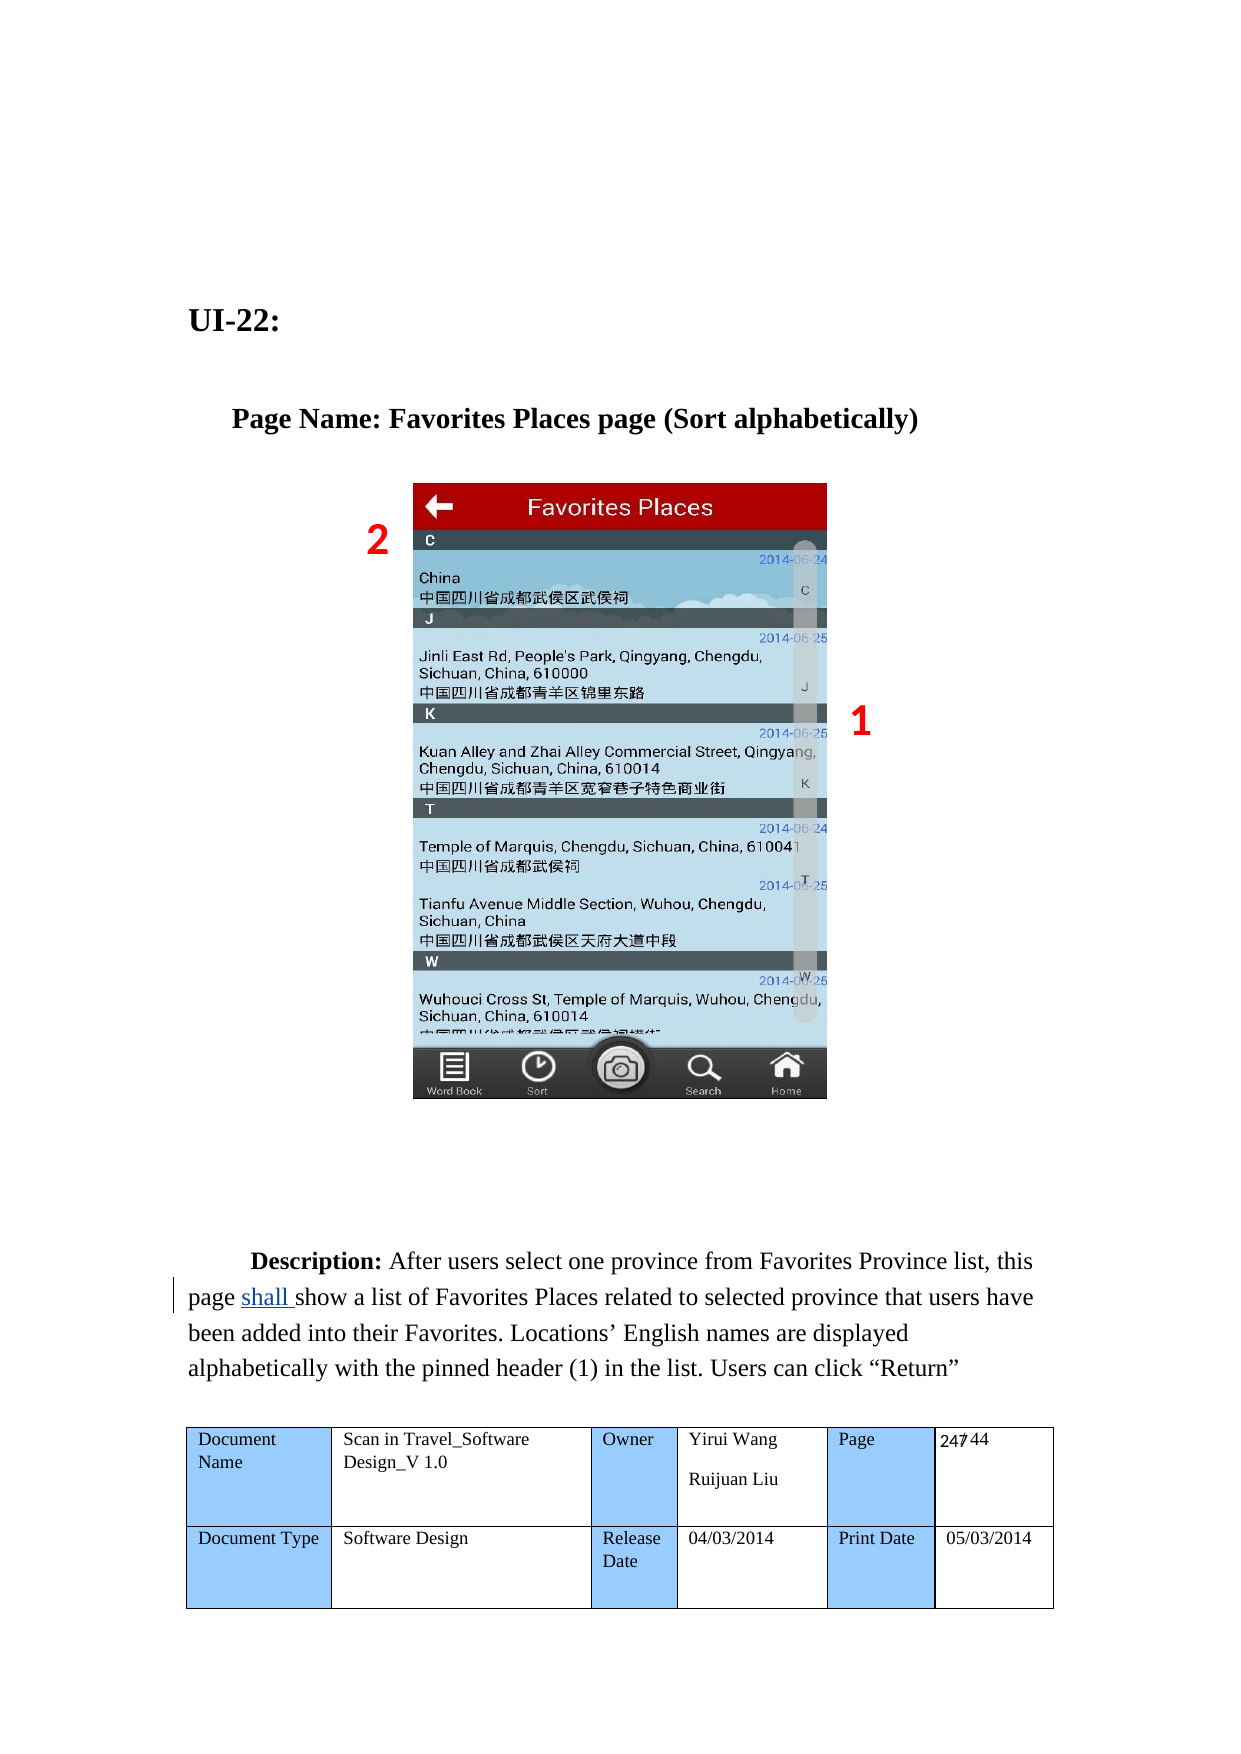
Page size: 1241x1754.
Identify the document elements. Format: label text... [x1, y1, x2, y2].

text UI-22: [188, 286, 1052, 353]
picture [413, 483, 827, 1099]
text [188, 1244, 1052, 1384]
text Page Name: Favorites Places page (Sort alphabetically) [188, 385, 1052, 451]
